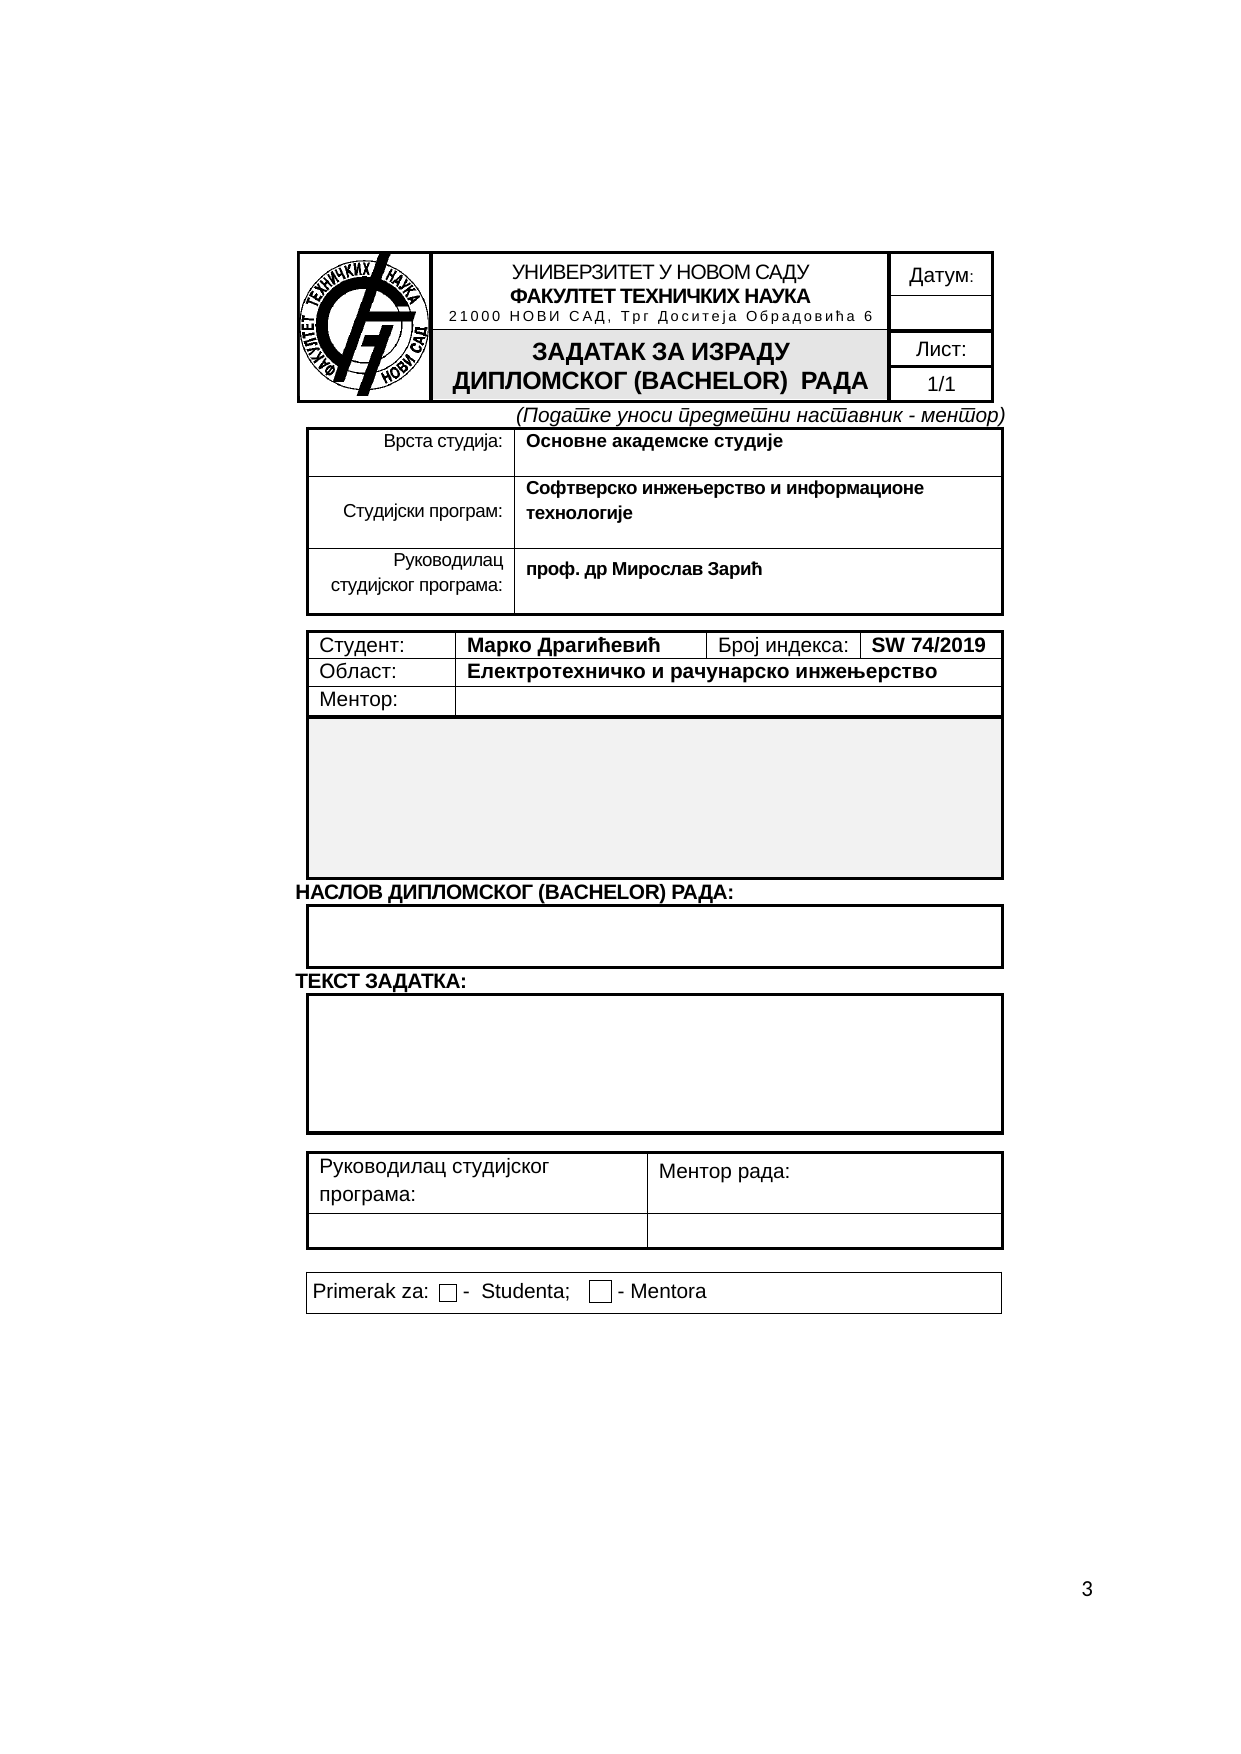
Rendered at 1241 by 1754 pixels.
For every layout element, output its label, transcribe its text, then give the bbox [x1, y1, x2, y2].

text НАСЛОВ ДИПЛОМСКОГ (BACHELOR) РАДА: [295, 880, 1093, 904]
table_header [309, 996, 1001, 1131]
text ТЕКСТ ЗАДАТКА: [295, 969, 1093, 993]
table_header Број индекса: [707, 633, 860, 658]
table_cell Студијски програм: [309, 477, 514, 548]
table_cell [891, 296, 991, 329]
table_header Основне академске студије [515, 430, 1001, 476]
table_cell Област: [309, 659, 455, 686]
picture [299, 254, 429, 396]
table_header Primerak za: - Studenta; - Mentora [307, 1273, 1001, 1313]
table_header SW 74/2019 [861, 633, 1001, 658]
table_header Датум: [891, 254, 991, 295]
table_header [309, 907, 1001, 966]
table_cell [309, 1214, 647, 1247]
table_cell Софтверско инжењерство и информационе технологије [515, 477, 1001, 548]
text (Податке уноси предметни наставник - ментор) [369, 403, 1081, 427]
table_cell Руководилац студијског програма: [309, 549, 514, 612]
table_cell [309, 719, 1001, 877]
table_cell [648, 1214, 1001, 1247]
table_cell Лист: [891, 333, 991, 365]
table_cell ЗАДАТАК ЗА ИЗРАДУ ДИПЛОМСКОГ (BACHELOR) РАДА [433, 330, 887, 399]
table_header Марко Драгићевић [456, 633, 706, 658]
table_header Ментор рада: [648, 1154, 1001, 1213]
table_header УНИВЕРЗИТЕТ У НОВОМ САДУ ФАКУЛТЕТ ТЕХНИЧКИХ НАУКА 21000 НОВИ САД, Трг Доситеја Обрадовића 6 [433, 254, 887, 329]
table_header Студент: [309, 633, 455, 658]
table_cell Ментор: [309, 687, 455, 715]
table_header Руководилац студијског програма: [309, 1154, 647, 1213]
table_cell [456, 687, 1001, 715]
table_header Врста студија: [309, 430, 514, 476]
table_cell Електротехничко и рачунарско инжењерство [456, 659, 1001, 686]
table_cell 1/1 [891, 368, 991, 399]
table_cell проф. др Мирослав Зарић [515, 549, 1001, 612]
